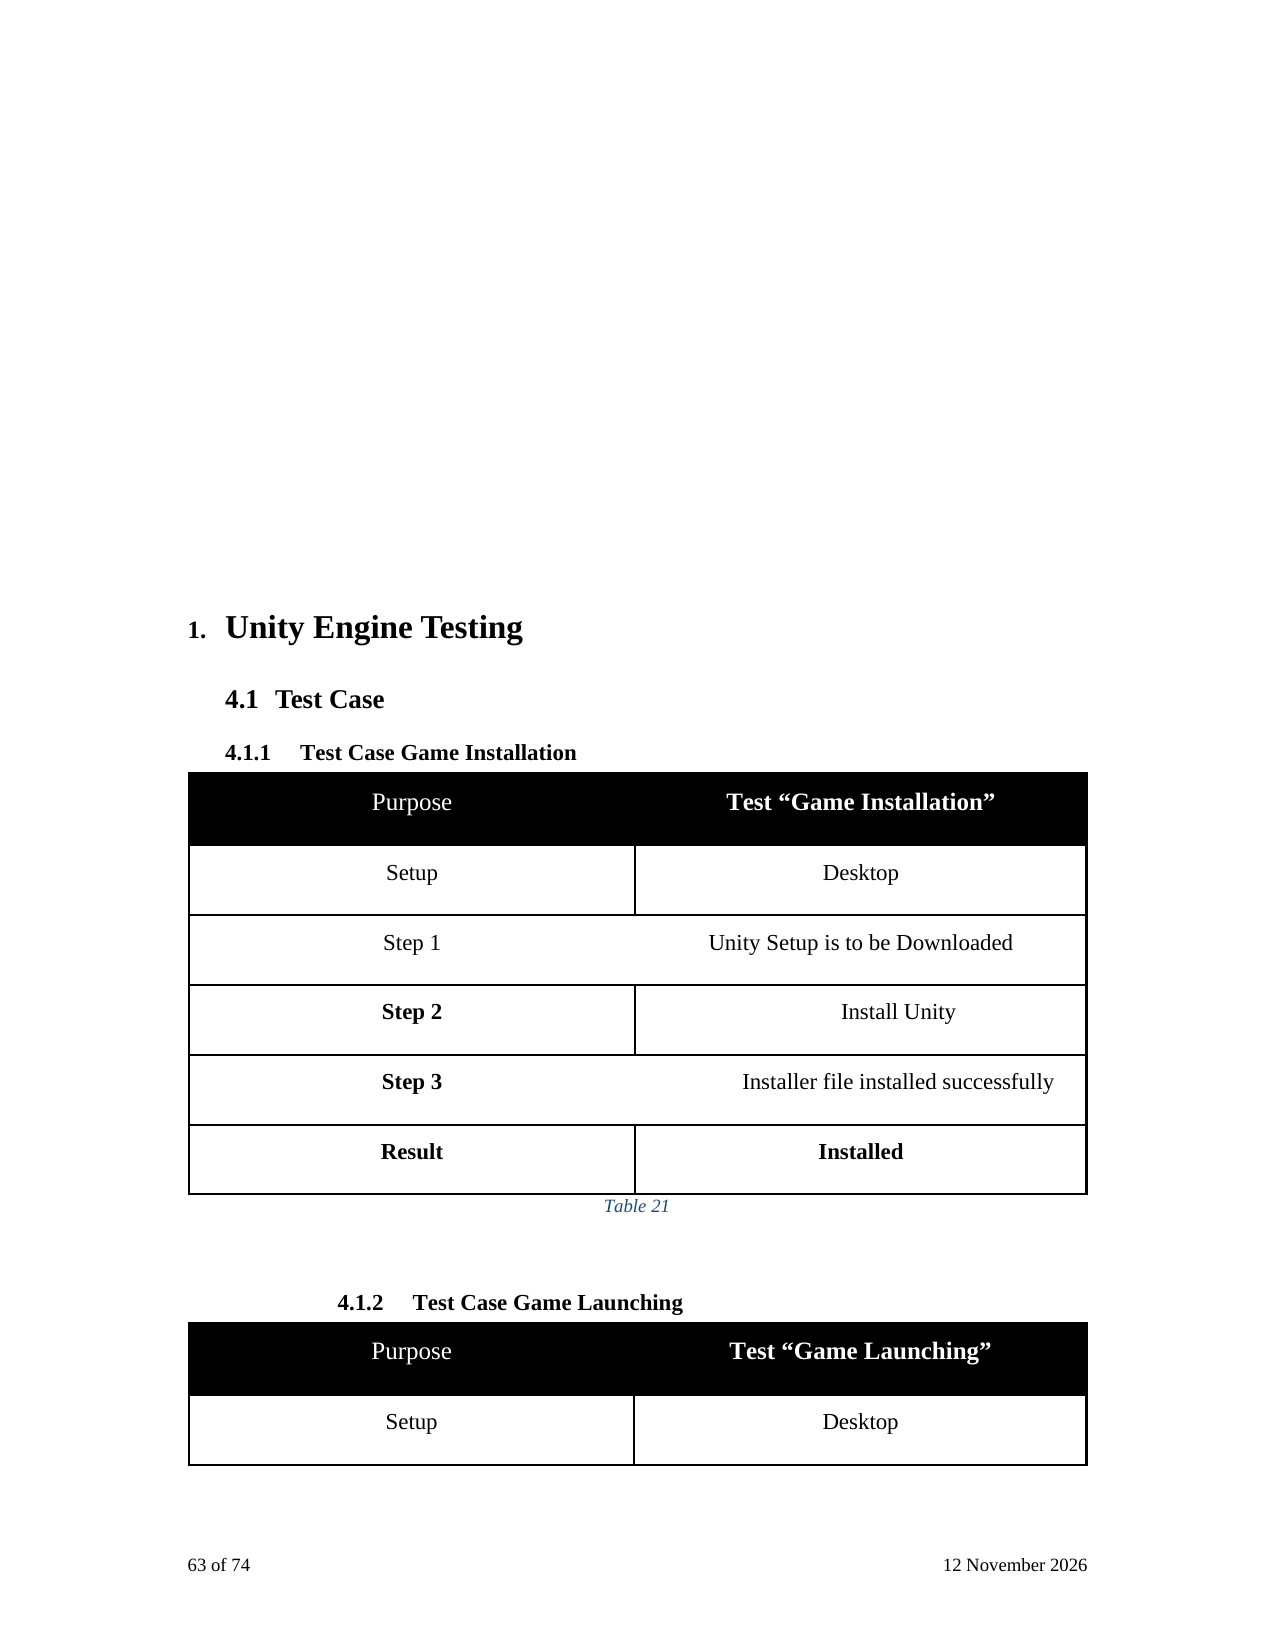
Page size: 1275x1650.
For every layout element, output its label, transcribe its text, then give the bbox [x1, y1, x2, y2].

table_cell Result [190, 1126, 634, 1193]
table_cell Setup [190, 1396, 633, 1464]
table_header Purpose [190, 774, 635, 844]
table_cell Step 3 [190, 1056, 635, 1123]
table_header Test “Game Launching” [634, 1324, 1085, 1394]
subtitle Unity Engine Testing [187, 607, 1087, 646]
table_cell Setup [190, 846, 634, 914]
table_cell Desktop [636, 846, 1085, 914]
table_header Test “Game Installation” [635, 774, 1085, 844]
subtitle Test Case Game Installation [225, 739, 1087, 766]
subtitle Test Case [225, 683, 1087, 714]
table_cell Step 2 [190, 986, 634, 1054]
table_header Purpose [190, 1324, 634, 1394]
text Table 21 [187, 1195, 1087, 1217]
table_cell Unity Setup is to be Downloaded [635, 916, 1085, 984]
table_cell Step 1 [190, 916, 635, 984]
table_cell Installer file installed successfully [635, 1056, 1085, 1123]
subtitle Test Case Game Launching [337, 1289, 1087, 1315]
table_cell Install Unity [636, 986, 1085, 1054]
table_cell Desktop [635, 1396, 1085, 1464]
table_cell Installed [636, 1126, 1085, 1193]
